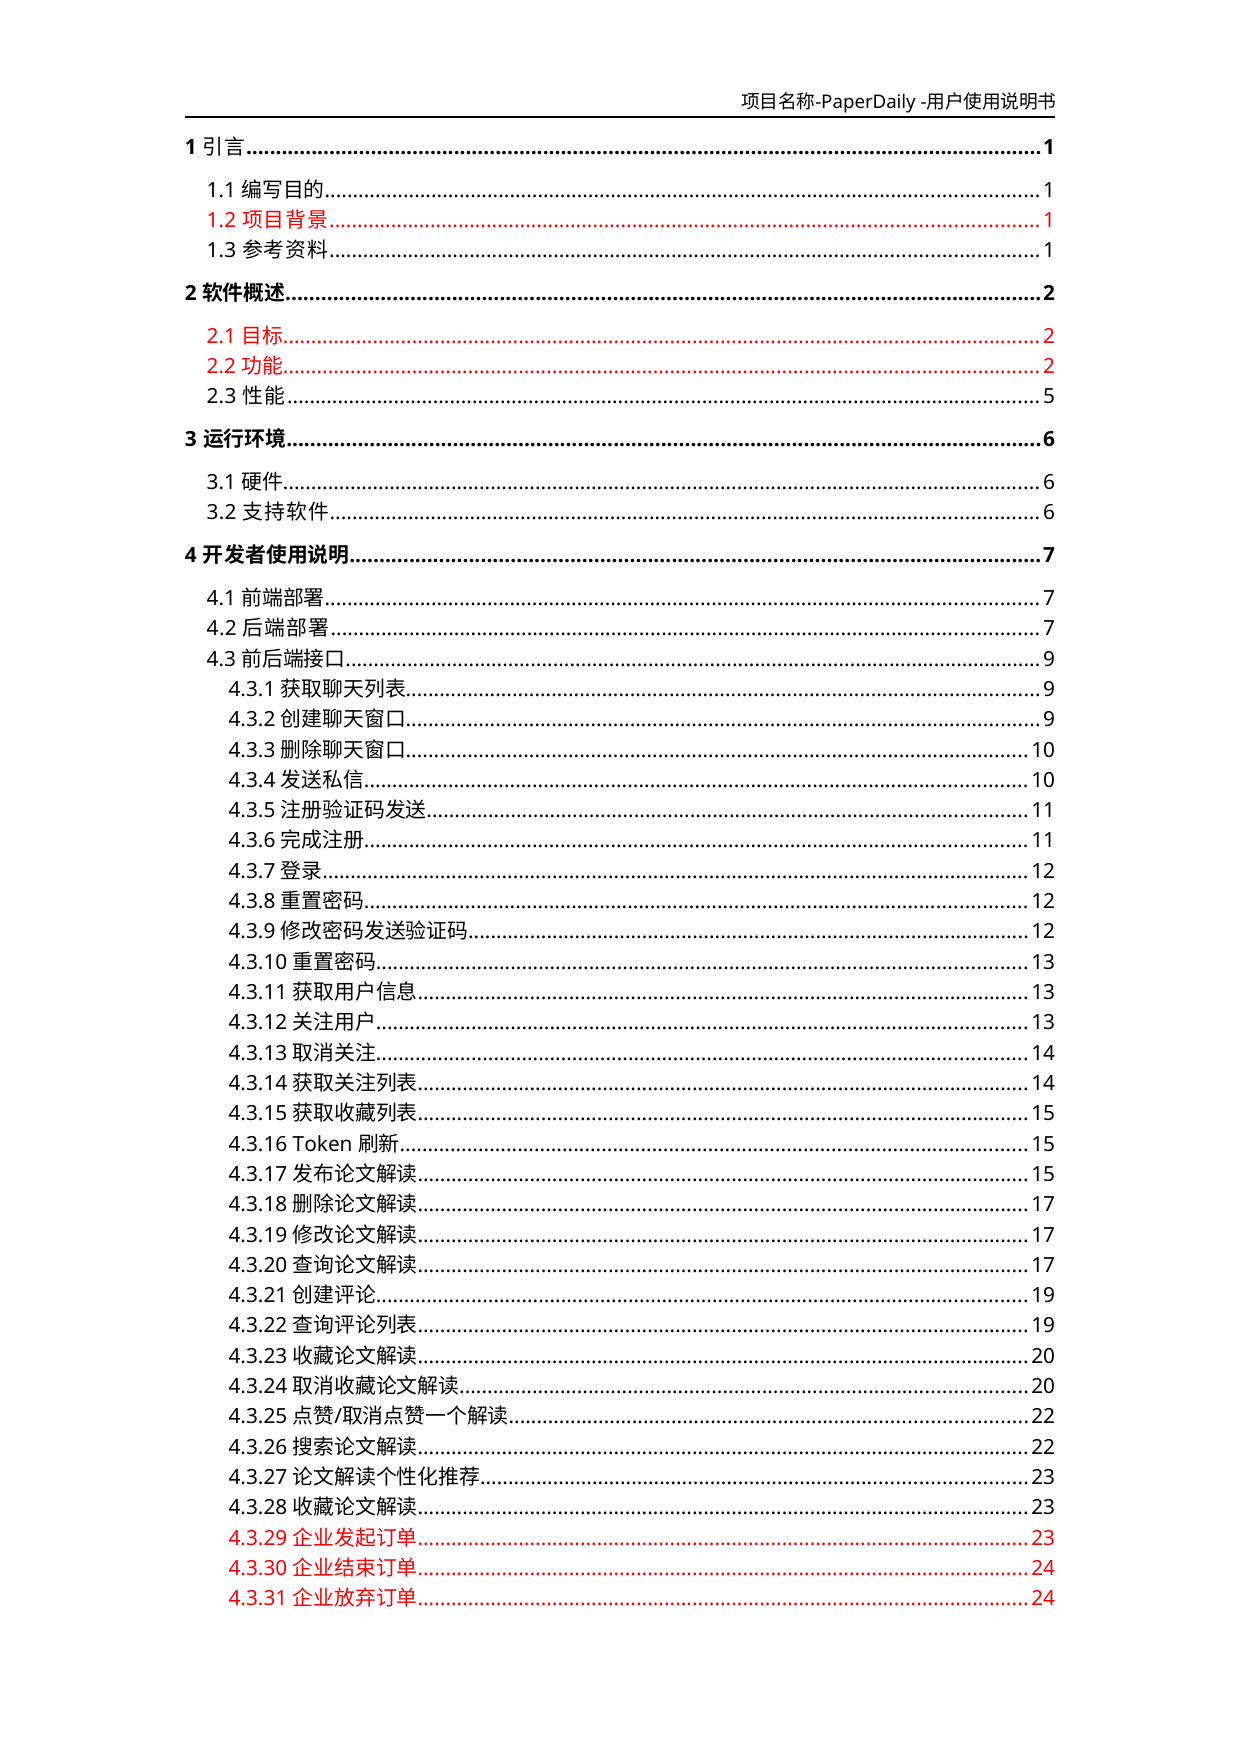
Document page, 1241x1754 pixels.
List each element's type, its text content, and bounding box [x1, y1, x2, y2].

text 4.3.20 查询论文解读 17 [228, 1248, 1056, 1278]
text 4.3.29 企业发起订单 23 [228, 1521, 1056, 1551]
text 4.3.31 企业放弃订单 24 [228, 1582, 1056, 1612]
text 2 软件概述 2 [184, 276, 1056, 307]
text 4.1 前端部署 7 [206, 581, 1056, 612]
text 4.3 前后端接口 9 [206, 642, 1056, 672]
text 2.2 功能 2 [206, 349, 1056, 380]
text 1.1 编写目的 1 [206, 173, 1056, 203]
text 4.3.6 完成注册 11 [228, 824, 1056, 854]
text 3.1 硬件 6 [206, 465, 1056, 496]
text 4.3.14 获取关注列表 14 [228, 1066, 1056, 1097]
text 4.3.2 创建聊天窗口 9 [228, 702, 1056, 733]
text 4.3.10 重置密码 13 [228, 945, 1056, 975]
text 4.3.23 收藏论文解读 20 [228, 1339, 1056, 1369]
text 4.3.11 获取用户信息 13 [228, 975, 1056, 1006]
text 4.3.30 企业结束订单 24 [228, 1551, 1056, 1582]
text 4.3.4 发送私信 10 [228, 763, 1056, 793]
text 2.3 性能 5 [206, 380, 1056, 410]
text 4.3.13 取消关注 14 [228, 1036, 1056, 1066]
text 4.3.24 取消收藏论文解读 20 [228, 1369, 1056, 1400]
text 4.3.22 查询评论列表 19 [228, 1309, 1056, 1339]
text 4.3.27 论文解读个性化推荐 23 [228, 1460, 1056, 1491]
text 4.3.18 删除论文解读 17 [228, 1187, 1056, 1218]
text 1 引言 1 [184, 130, 1056, 160]
text 4.2 后端部署 7 [206, 612, 1056, 642]
text 4.3.19 修改论文解读 17 [228, 1218, 1056, 1248]
text 4.3.17 发布论文解读 15 [228, 1157, 1056, 1187]
text 1.3 参考资料 1 [206, 233, 1056, 264]
text 3 运行环境 6 [184, 422, 1056, 453]
text 3.2 支持软件 6 [206, 496, 1056, 526]
text 4.3.8 重置密码 12 [228, 884, 1056, 915]
text 4.3.15 获取收藏列表 15 [228, 1097, 1056, 1127]
text 4.3.16 Token 刷新 15 [228, 1127, 1056, 1157]
text 4.3.26 搜索论文解读 22 [228, 1430, 1056, 1460]
text 4 开发者使用说明 7 [184, 538, 1056, 569]
text 4.3.25 点赞/取消点赞一个解读 22 [228, 1400, 1056, 1430]
text 4.3.21 创建评论 19 [228, 1278, 1056, 1309]
text 1.2 项目背景 1 [206, 203, 1056, 233]
text 4.3.3 删除聊天窗口 10 [228, 733, 1056, 763]
text 4.3.12 关注用户 13 [228, 1006, 1056, 1036]
text 4.3.5 注册验证码发送 11 [228, 793, 1056, 824]
text 4.3.7 登录 12 [228, 854, 1056, 884]
text 4.3.28 收藏论文解读 23 [228, 1491, 1056, 1521]
text 4.3.1 获取聊天列表 9 [228, 672, 1056, 702]
text 2.1 目标 2 [206, 319, 1056, 349]
text 4.3.9 修改密码发送验证码 12 [228, 915, 1056, 945]
